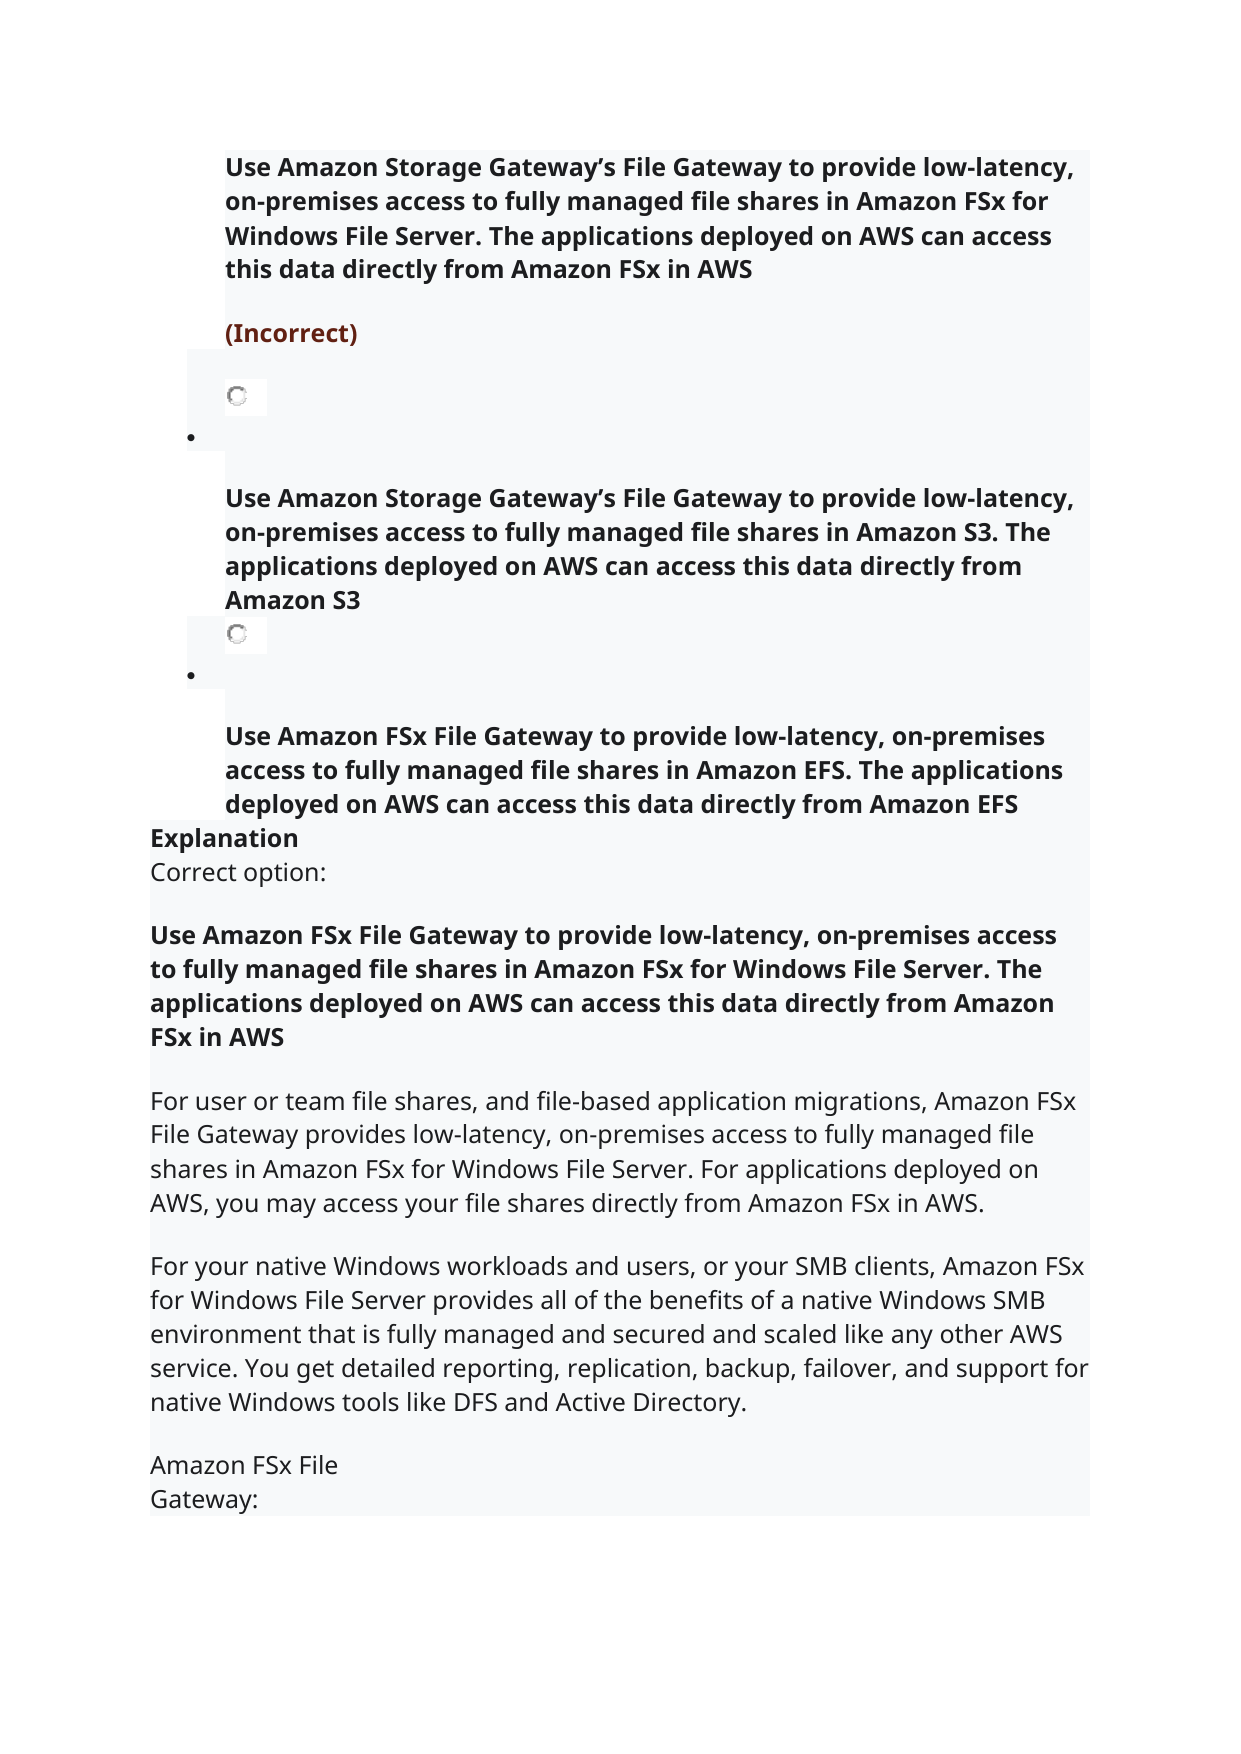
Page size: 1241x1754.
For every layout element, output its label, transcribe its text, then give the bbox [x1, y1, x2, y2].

text Amazon FSx File Gateway: via - https://aws.amazon.com/storagegateway/file/ [150, 1448, 1090, 1516]
text For user or team file shares, and file-based application migrations, Amazon FSx File Gateway provides low-latency, on-premises access to fully managed file shares in Amazon FSx for Windows File Server. For applications deployed on AWS, you may access your file shares directly from Amazon FSx in AWS. [150, 1083, 1090, 1219]
text Use Amazon Storage Gateway’s File Gateway to provide low-latency, on-premises access to fully managed file shares in Amazon FSx for Windows File Server. The applications deployed on AWS can access this data directly from Amazon FSx in AWS [225, 150, 1090, 286]
text Correct option: [150, 854, 1090, 888]
text Use Amazon FSx File Gateway to provide low-latency, on-premises access to fully managed file shares in Amazon EFS. The applications deployed on AWS can access this data directly from Amazon EFS [225, 718, 1090, 820]
text (Incorrect) [225, 315, 1090, 349]
text Use Amazon FSx File Gateway to provide low-latency, on-premises access to fully managed file shares in Amazon FSx for Windows File Server. The applications deployed on AWS can access this data directly from Amazon FSx in AWS [150, 918, 1090, 1054]
text Explanation [150, 820, 1090, 854]
text For your native Windows workloads and users, or your SMB clients, Amazon FSx for Windows File Server provides all of the benefits of a native Windows SMB environment that is fully managed and secured and scaled like any other AWS service. You get detailed reporting, replication, backup, failover, and support for native Windows tools like DFS and Active Directory. [150, 1248, 1090, 1419]
text Use Amazon Storage Gateway’s File Gateway to provide low-latency, on-premises access to fully managed file shares in Amazon S3. The applications deployed on AWS can access this data directly from Amazon S3 [225, 480, 1090, 617]
